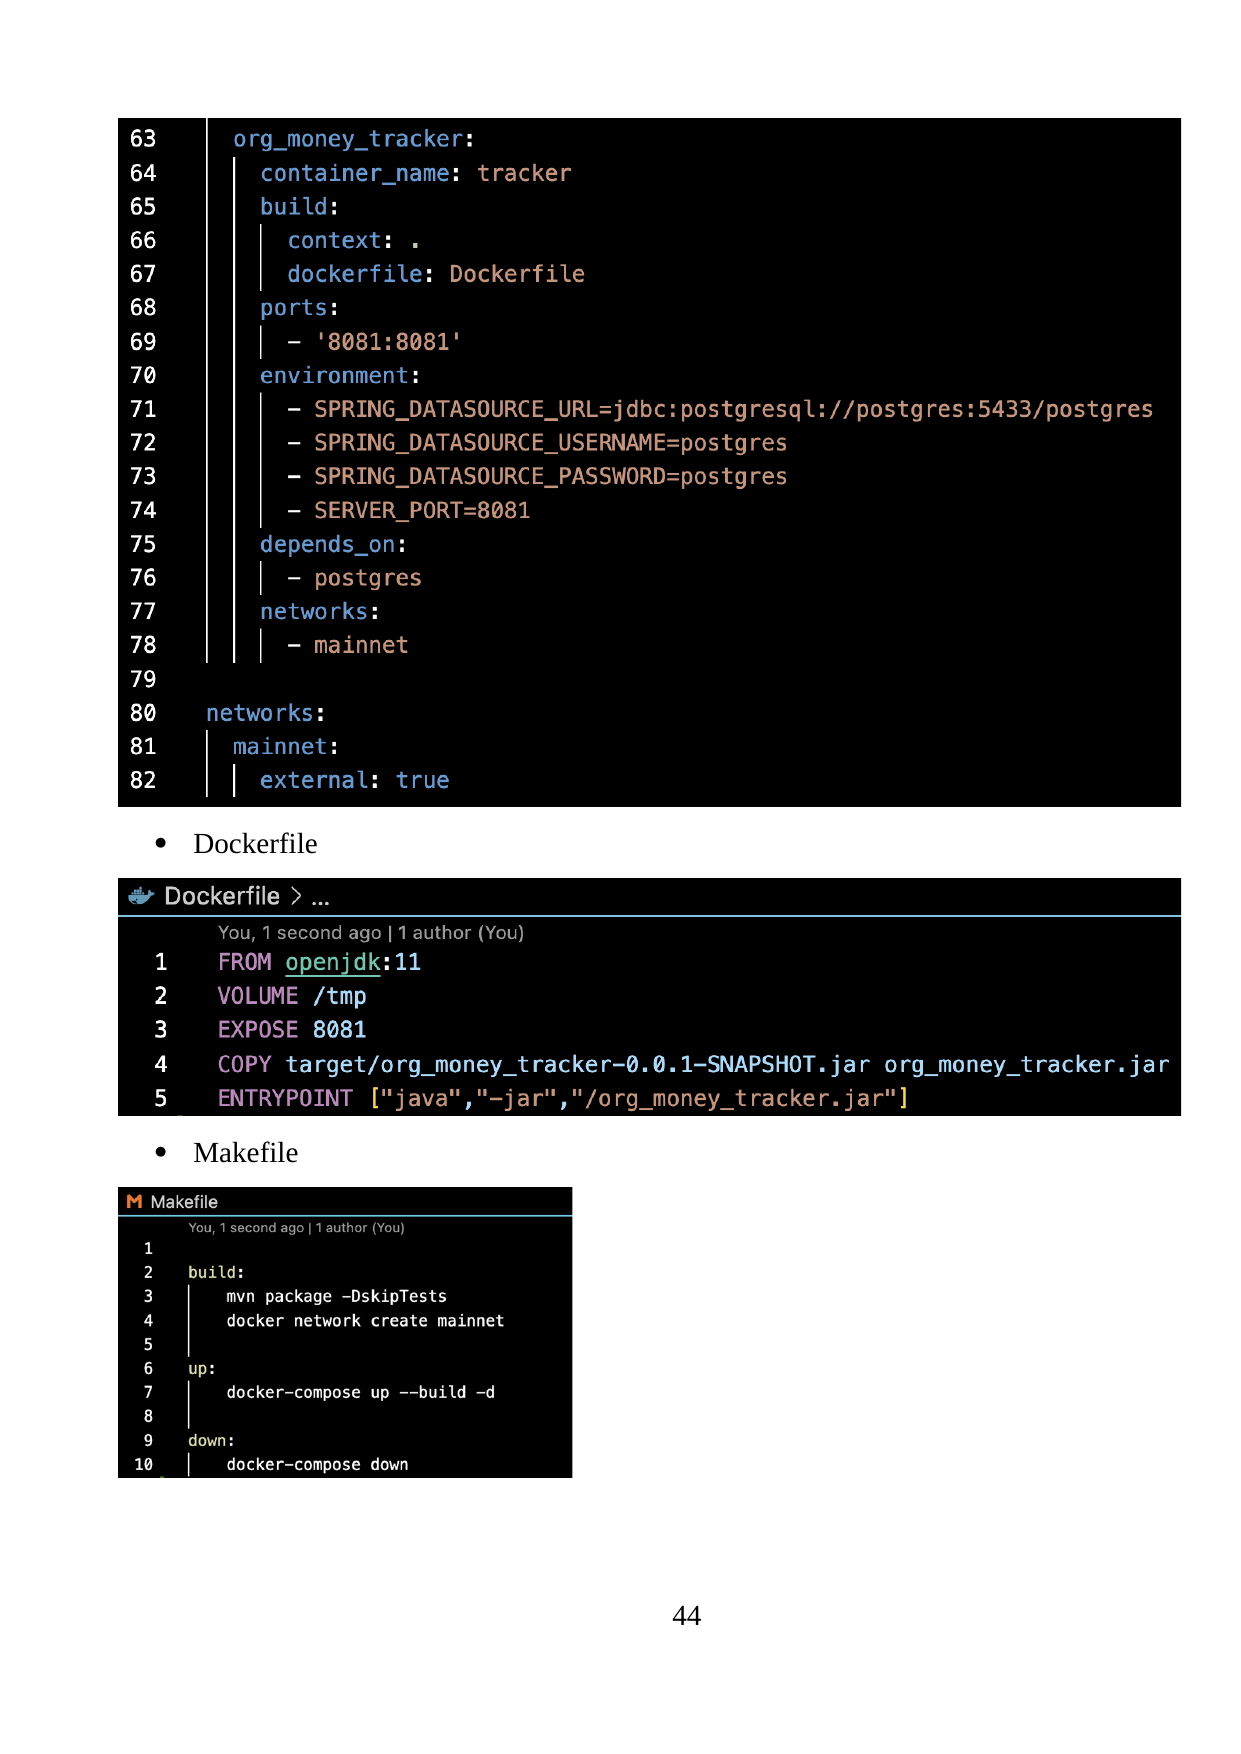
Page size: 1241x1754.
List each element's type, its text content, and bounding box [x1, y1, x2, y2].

picture [118, 878, 1182, 1116]
picture [118, 118, 1182, 807]
list Dockerfile [156, 826, 1181, 859]
list Makefile [156, 1135, 1181, 1168]
picture [118, 1187, 573, 1478]
